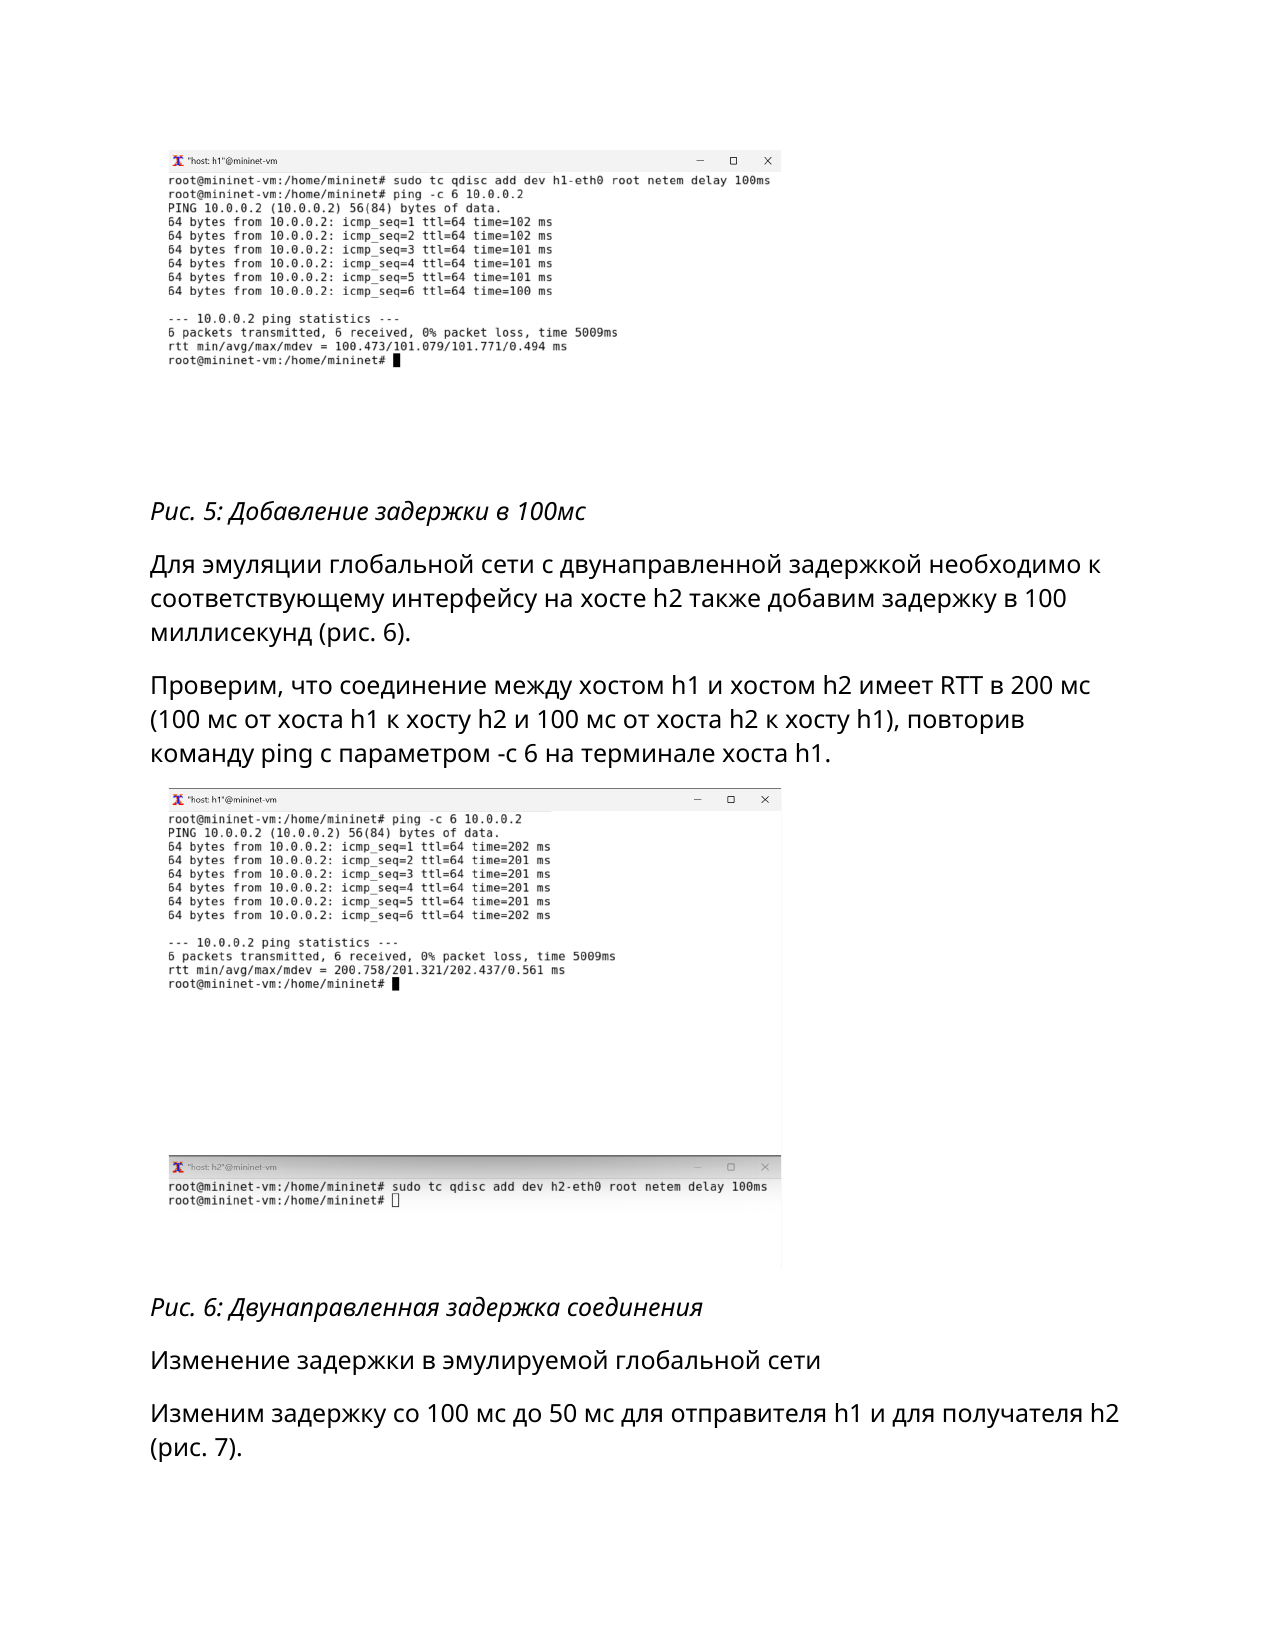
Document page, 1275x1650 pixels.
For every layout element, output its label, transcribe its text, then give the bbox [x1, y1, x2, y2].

text Изменим задержку со 100 мс до 50 мс для отправителя h1 и для получателя h2 (рис. 7). [150, 1395, 1125, 1463]
picture [168, 788, 782, 1269]
text Для эмуляции глобальной сети с двунаправленной задержкой необходимо к соответствующему интерфейсу на хосте h2 также добавим задержку в 100 миллисекунд (рис. 6). [150, 546, 1125, 648]
text Изменение задержки в эмулируемой глобальной сети [150, 1343, 1125, 1377]
text Рис. 6: Двунаправленная задержка соединения [150, 1290, 1125, 1324]
text Проверим, что соединение между хостом h1 и хостом h2 имеет RTT в 200 мс (100 мс от хоста h1 к хосту h2 и 100 мс от хоста h2 к хосту h1), повторив команду ping с параметром -c 6 на терминале хоста h1. [150, 667, 1125, 769]
text Рис. 5: Добавление задержки в 100мс [150, 493, 1125, 528]
picture [168, 150, 782, 473]
